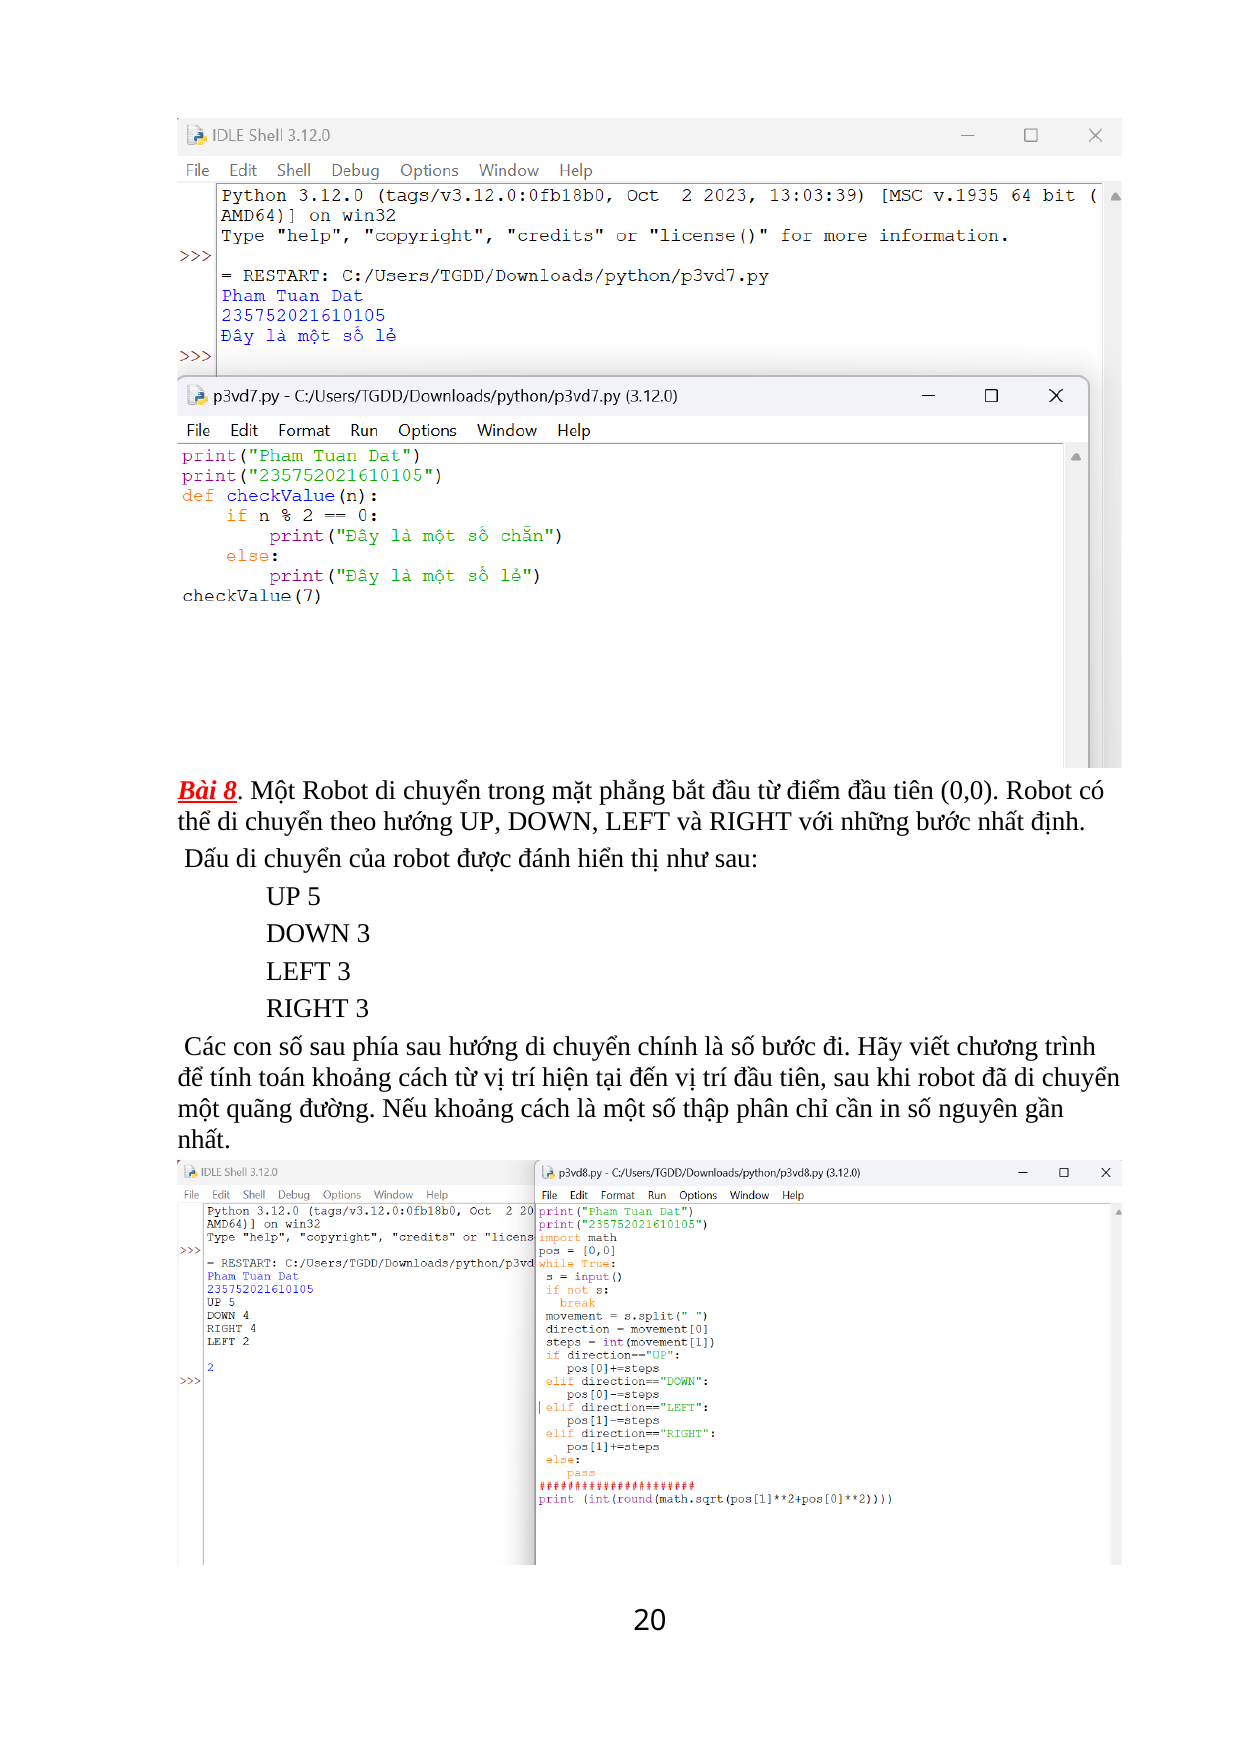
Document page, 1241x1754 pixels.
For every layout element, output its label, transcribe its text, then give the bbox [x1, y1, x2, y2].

text DOWN 3 [177, 917, 1122, 948]
text LEFT 3 [177, 955, 1122, 986]
text RIGHT 3 [177, 992, 1122, 1023]
text UP 5 [177, 880, 1122, 911]
picture [177, 118, 1122, 768]
text Dấu di chuyển của robot được đánh hiển thị như sau: [177, 843, 1122, 874]
text Các con số sau phía sau hướng di chuyển chính là số bước đi. Hãy viết chương trình để tính toán khoảng cách từ vị trí hiện tại đến vị trí đầu tiên, sau khi robot đã di chuyển một quãng đường. Nếu khoảng cách là một số thập phân chỉ cần in số nguyên gần nhất. [177, 1029, 1122, 1154]
text Bài 8. Một Robot di chuyển trong mặt phẳng bắt đầu từ điểm đầu tiên (0,0). Robot có thể di chuyển theo hướng UP, DOWN, LEFT và RIGHT với những bước nhất định. [177, 774, 1122, 836]
picture [177, 1160, 1122, 1565]
